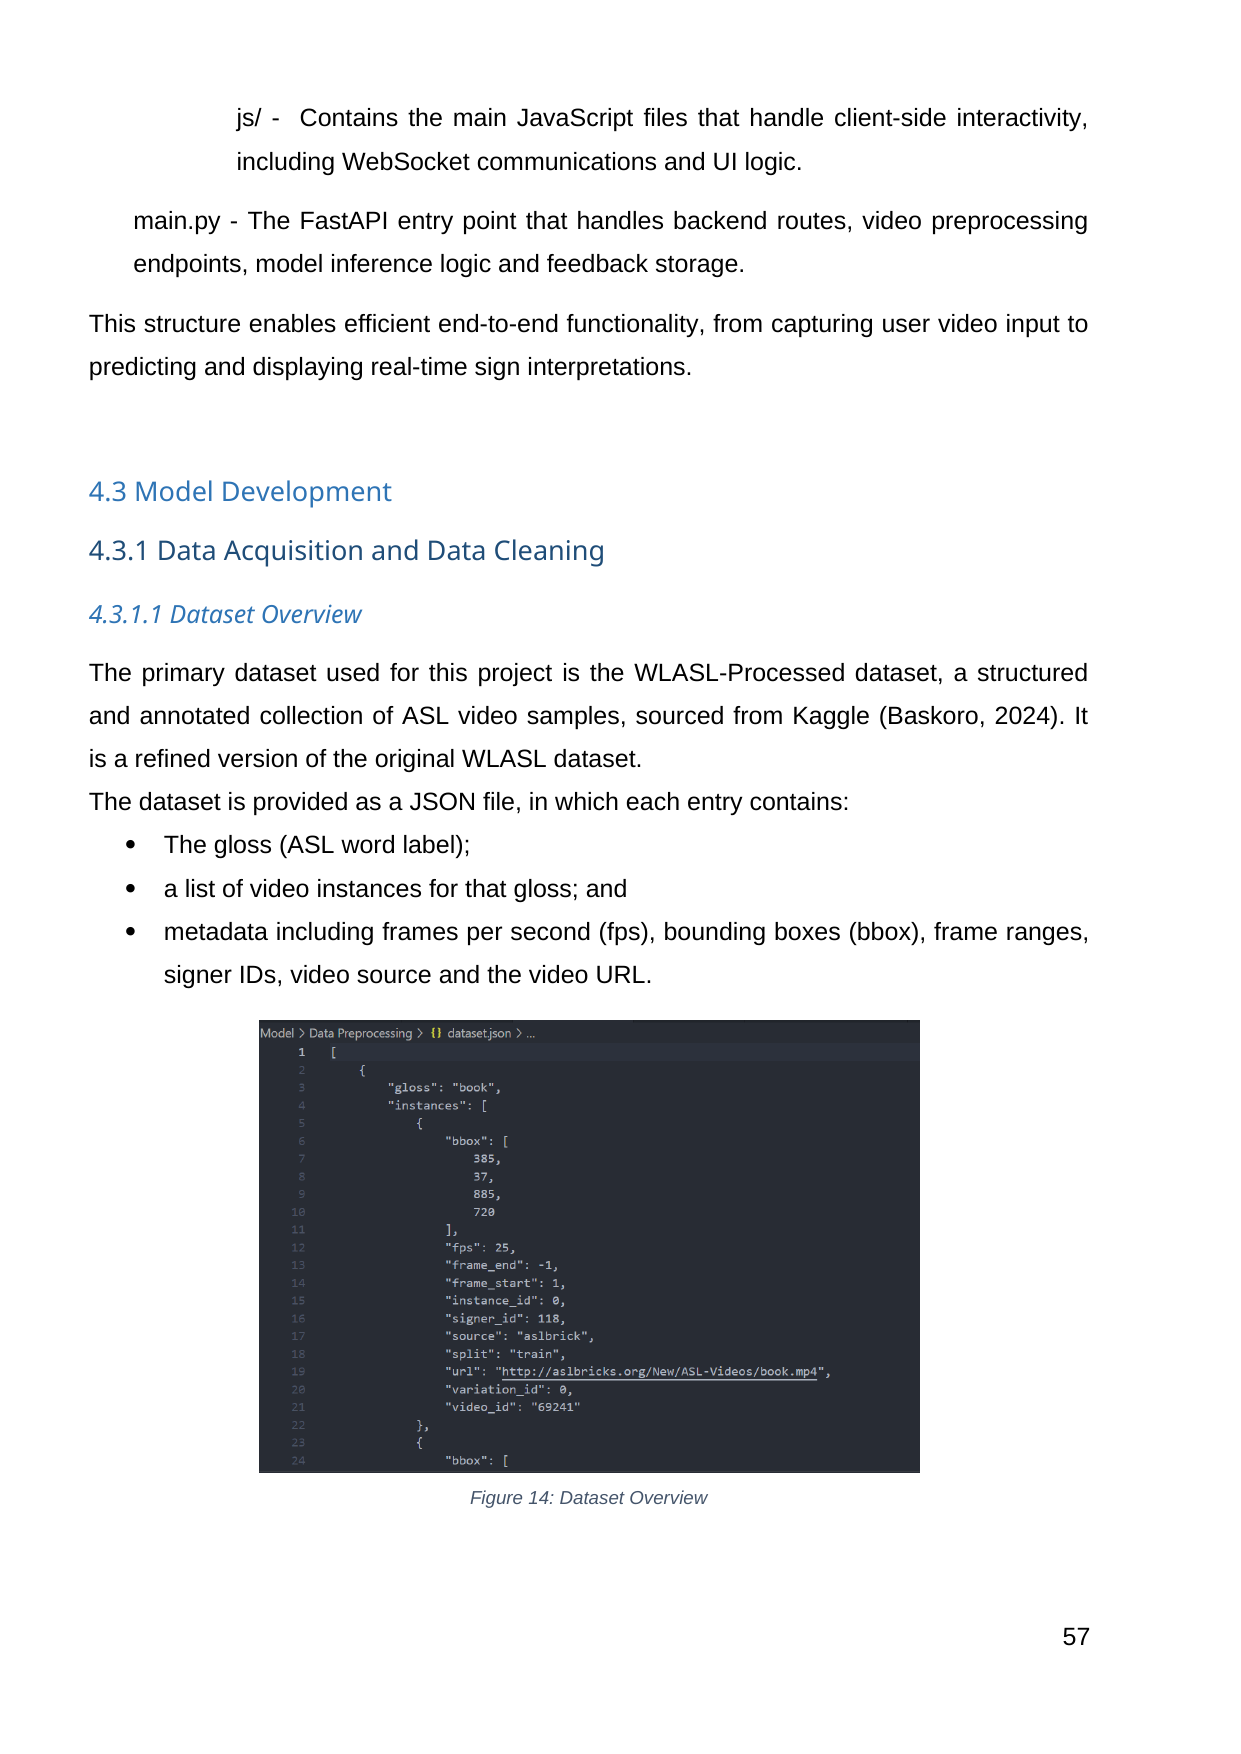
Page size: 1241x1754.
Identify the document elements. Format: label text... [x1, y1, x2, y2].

subtitle 4.3 Model Development [89, 472, 1090, 509]
picture [259, 1020, 920, 1473]
text This structure enables efficient end-to-end functionality, from capturing user video input to predicting and displaying real-time sign interpretations. [89, 309, 1090, 381]
list a list of video instances for that gloss; and [126, 874, 1090, 903]
text js/ - Contains the main JavaScript files that handle client-side interactivity, including WebSocket communications and UI logic. [236, 103, 1090, 175]
text main.py - The FastAPI entry point that handles backend routes, video preprocessing endpoints, model inference logic and feedback storage. [133, 206, 1090, 278]
list The gloss (ASL word label); [126, 831, 1090, 859]
subtitle 4.3.1.1 Dataset Overview [89, 596, 1090, 630]
subtitle 4.3.1 Data Acquisition and Data Cleaning [89, 531, 1090, 568]
text The primary dataset used for this project is the WLASL-Processed dataset, a structured and annotated collection of ASL video samples, sourced from Kaggle (Baskoro, 2024). It is a refined version of the original WLASL dataset. [89, 658, 1090, 773]
list metadata including frames per second (fps), bounding boxes (bbox), frame ranges, signer IDs, video source and the video URL. [126, 917, 1090, 989]
text The dataset is provided as a JSON file, in which each entry contains: [89, 787, 1090, 816]
text Figure 14: Dataset Overview [89, 1487, 1090, 1508]
